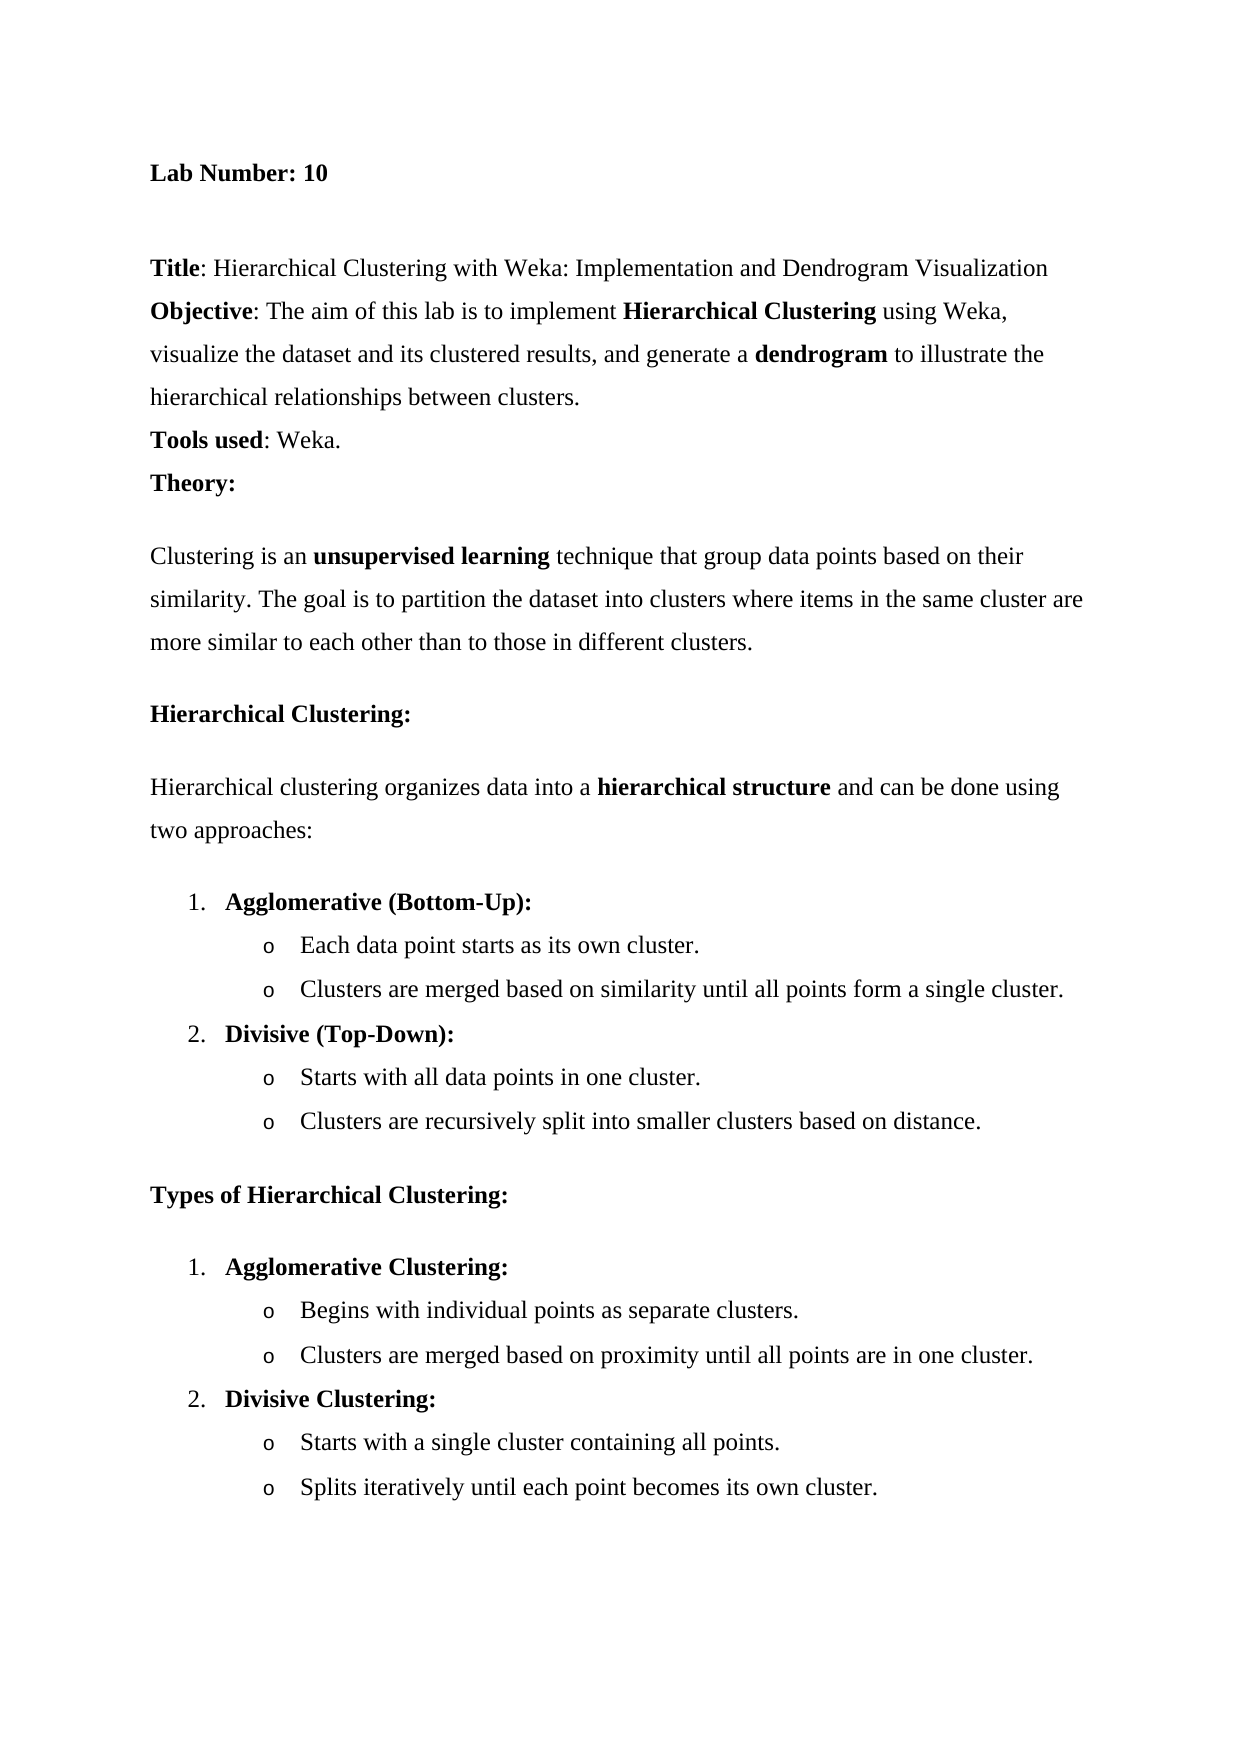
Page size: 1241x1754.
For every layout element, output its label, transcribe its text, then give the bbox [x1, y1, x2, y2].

list Each data point starts as its own cluster. [262, 930, 1090, 960]
text Tools used: Weka. [150, 425, 1090, 454]
list Divisive Clustering: [187, 1384, 1090, 1413]
list Starts with all data points in one cluster. [262, 1062, 1090, 1092]
text Clustering is an unsupervised learning technique that group data points based on their similarity. The goal is to partition the dataset into clusters where items in the same cluster are more similar to each other than to those in different clusters. [150, 541, 1090, 656]
text Hierarchical clustering organizes data into a hierarchical structure and can be done using two approaches: [150, 772, 1090, 843]
list Clusters are merged based on proximity until all points are in one cluster. [262, 1340, 1090, 1369]
list Clusters are recursively split into smaller clusters based on distance. [262, 1106, 1090, 1136]
text Title: Hierarchical Clustering with Weka: Implementation and Dendrogram Visualization [150, 253, 1090, 282]
list Clusters are merged based on similarity until all points form a single cluster. [262, 974, 1090, 1004]
text Objective: The aim of this lab is to implement Hierarchical Clustering using Weka, visualize the dataset and its clustered results, and generate a dendrogram to illustrate the hierarchical relationships between clusters. [150, 296, 1090, 411]
subtitle Types of Hierarchical Clustering: [150, 1180, 1090, 1209]
subtitle Hierarchical Clustering: [150, 699, 1090, 728]
subtitle Lab Number: 10 [150, 158, 1090, 187]
list Splits iteratively until each point becomes its own cluster. [262, 1472, 1090, 1501]
list Divisive (Top-Down): [187, 1019, 1090, 1048]
list Agglomerative (Bottom-Up): [187, 887, 1090, 916]
subtitle Theory: [150, 468, 1090, 497]
list Agglomerative Clustering: [187, 1252, 1090, 1281]
list Starts with a single cluster containing all points. [262, 1427, 1090, 1457]
list Begins with individual points as separate clusters. [262, 1295, 1090, 1325]
